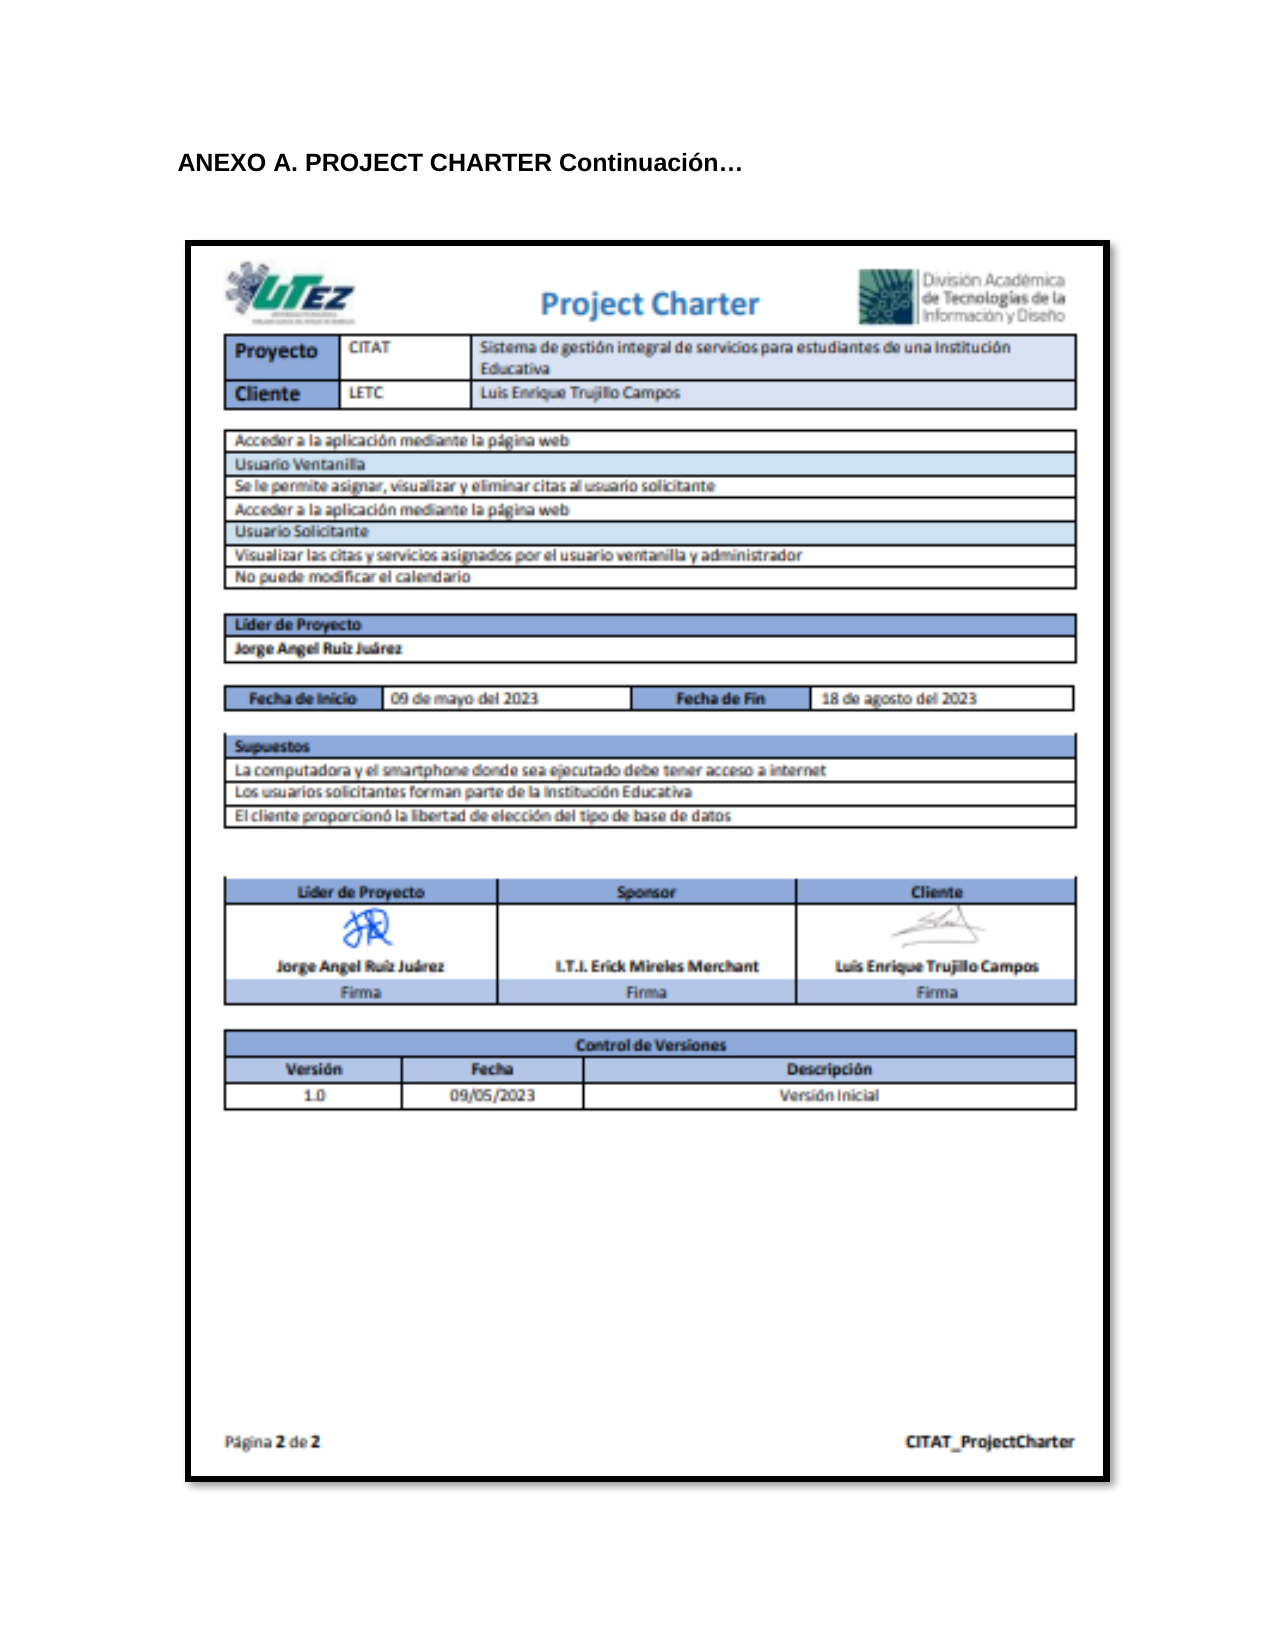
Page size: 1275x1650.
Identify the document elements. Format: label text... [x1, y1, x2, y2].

text ANEXO A. PROJECT CHARTER Continuación… [177, 148, 1127, 176]
picture [191, 246, 1103, 1476]
